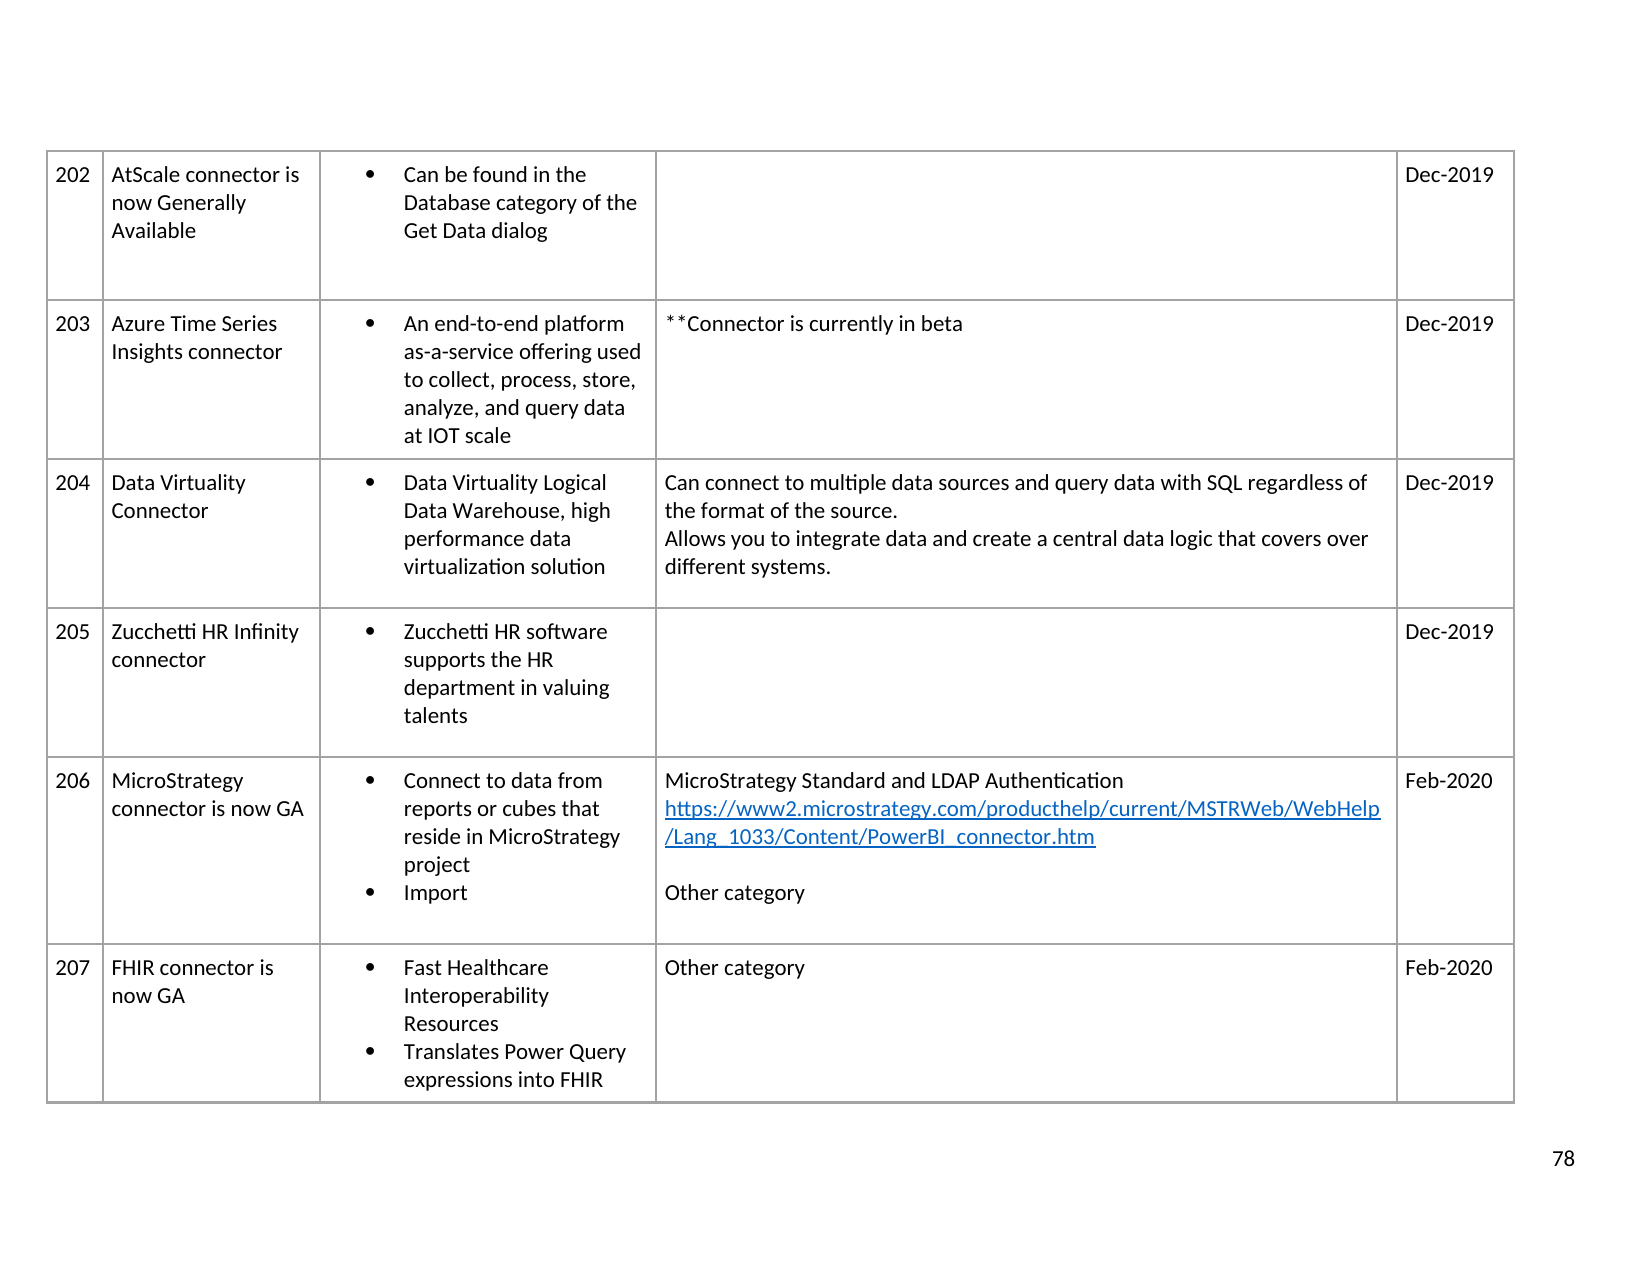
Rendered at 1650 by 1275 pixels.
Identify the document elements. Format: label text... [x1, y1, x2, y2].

table_cell Azure Time Series Insights connector [104, 301, 319, 458]
table_cell 202 [48, 152, 102, 299]
table_cell AtScale connector is now Generally Available [104, 152, 319, 299]
table_cell 205 [48, 609, 102, 756]
table_cell Feb-2020 [1398, 758, 1513, 943]
table_cell Zucchetti HR Infinity connector [104, 609, 319, 756]
table_cell Dec-2019 [1398, 460, 1513, 607]
table_cell Zucchetti HR software supports the HR department in valuing talents [321, 609, 655, 756]
table_cell Feb-2020 [1398, 945, 1513, 1101]
table_cell Can connect to multiple data sources and query data with SQL regardless of the format of the source. Allows you to integrate data and create a central data logic that covers over different systems. [657, 460, 1396, 607]
table_cell Can be found in the Database category of the Get Data dialog [321, 152, 655, 299]
table_cell Dec-2019 [1398, 609, 1513, 756]
table_cell MicroStrategy Standard and LDAP Authentication https://www2.microstrategy.com/producthelp/current/MSTRWeb/WebHelp/Lang_1033/Content/PowerBI_connector.htm Other category [657, 758, 1396, 943]
table_cell Other category [657, 945, 1396, 1101]
table_cell Data Virtuality Connector [104, 460, 319, 607]
table_cell [657, 152, 1396, 299]
table_cell Data Virtuality Logical Data Warehouse, high performance data virtualization solution [321, 460, 655, 607]
table_cell Dec-2019 [1398, 301, 1513, 458]
table_cell 207 [48, 945, 102, 1101]
table_cell [657, 609, 1396, 756]
table_cell MicroStrategy connector is now GA [104, 758, 319, 943]
table_cell Connect to data from reports or cubes that reside in MicroStrategy project Import [321, 758, 655, 943]
table_cell 203 [48, 301, 102, 458]
table_cell 204 [48, 460, 102, 607]
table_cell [104, 945, 319, 1101]
table_cell **Connector is currently in beta [657, 301, 1396, 458]
table_cell 206 [48, 758, 102, 943]
table_cell Dec-2019 [1398, 152, 1513, 299]
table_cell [321, 945, 655, 1101]
table_cell An end-to-end platform as-a-service offering used to collect, process, store, analyze, and query data at IOT scale [321, 301, 655, 458]
